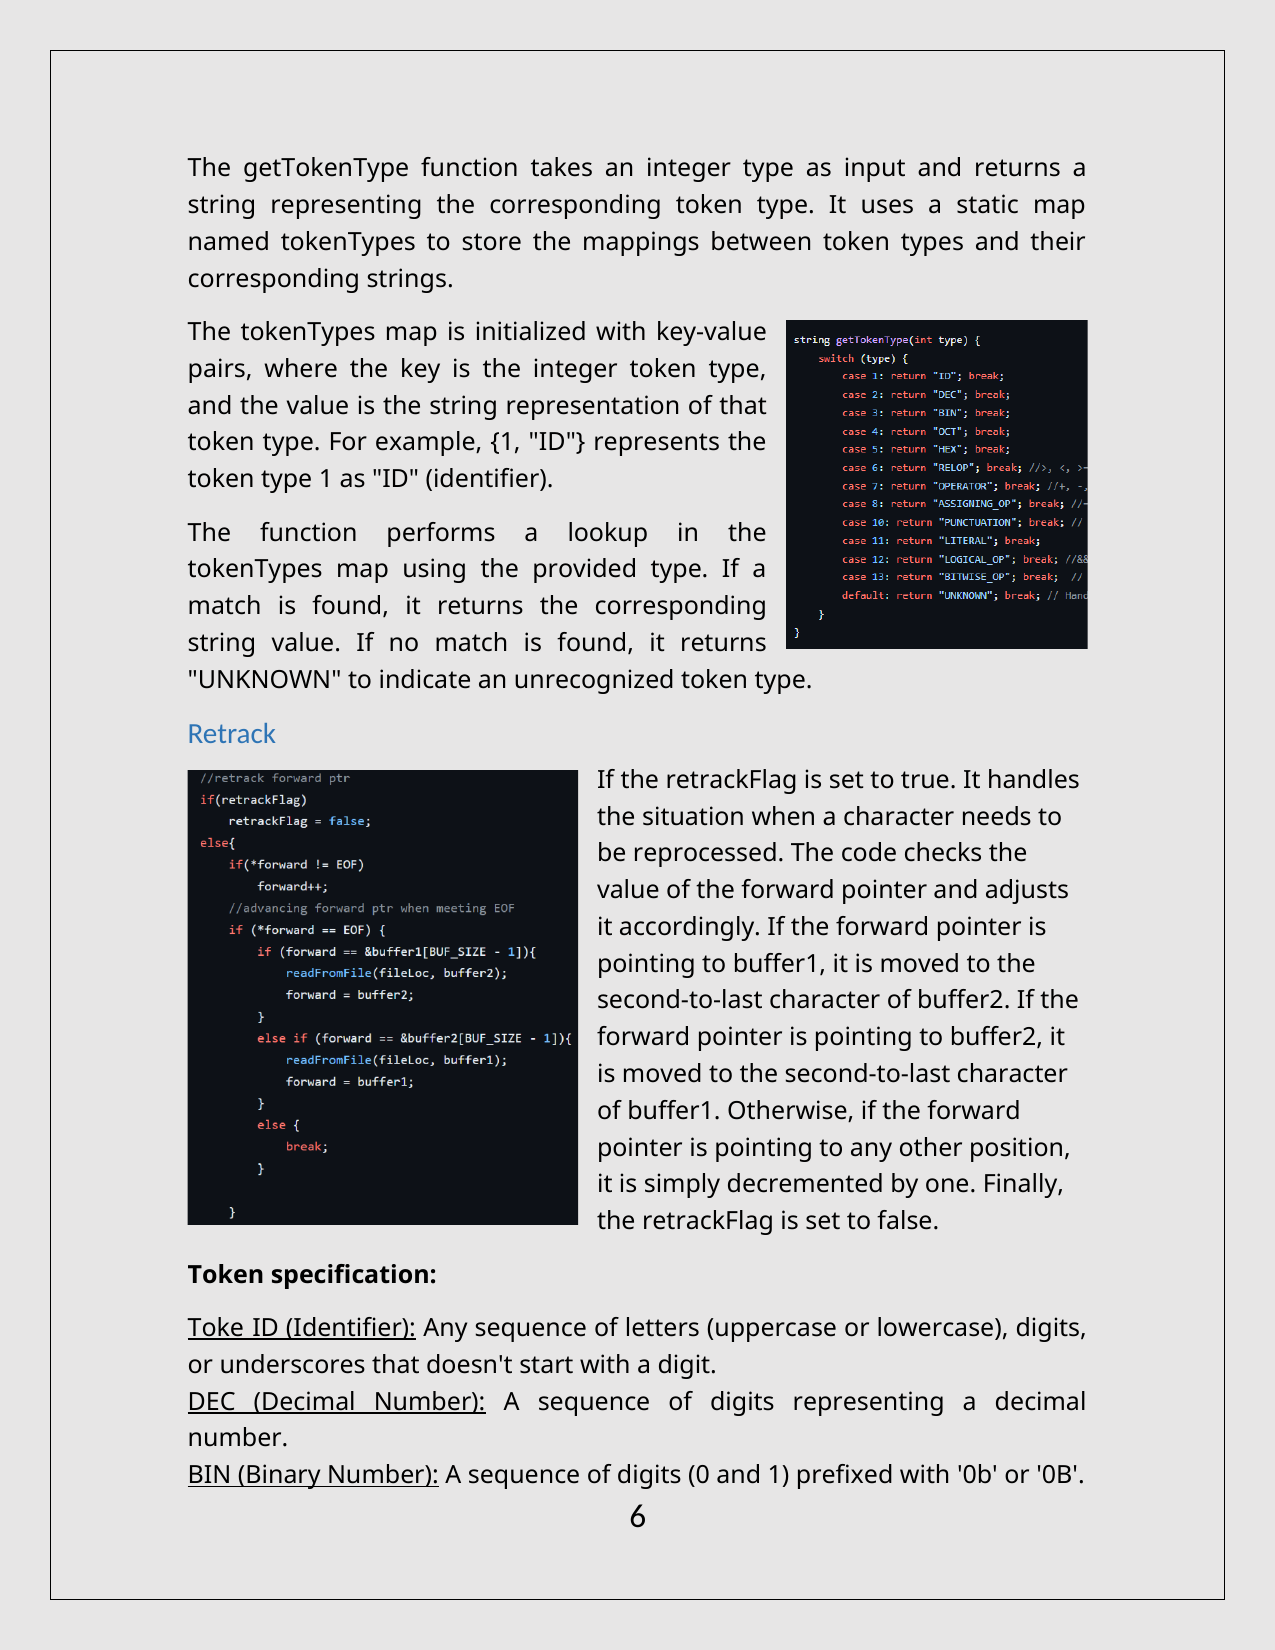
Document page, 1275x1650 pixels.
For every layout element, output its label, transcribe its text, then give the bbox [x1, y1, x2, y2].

picture [786, 320, 1088, 649]
text The getTokenType function takes an integer type as input and returns a string representing the corresponding token type. It uses a static map named tokenTypes to store the mappings between token types and their corresponding strings. [187, 150, 1087, 294]
text DEC (Decimal Number): A sequence of digits representing a decimal number. [187, 1383, 1087, 1454]
picture [187, 770, 579, 1225]
text Token specification: [187, 1256, 1087, 1290]
text BIN (Binary Number): A sequence of digits (0 and 1) prefixed with '0b' or '0B'. [187, 1457, 1087, 1491]
text The tokenTypes map is initialized with key-value pairs, where the key is the integer token type, and the value is the string representation of that token type. For example, {1, "ID"} represents the token type 1 as "ID" (identifier). [187, 314, 1087, 495]
text The function performs a lookup in the tokenTypes map using the provided type. If a match is found, it returns the corresponding string value. If no match is found, it returns "UNKNOWN" to indicate an unrecognized token type. [187, 514, 1087, 695]
text Toke ID (Identifier): Any sequence of letters (uppercase or lowercase), digits, or underscores that doesn't start with a digit. [187, 1310, 1087, 1381]
subtitle Retrack [187, 715, 1087, 750]
